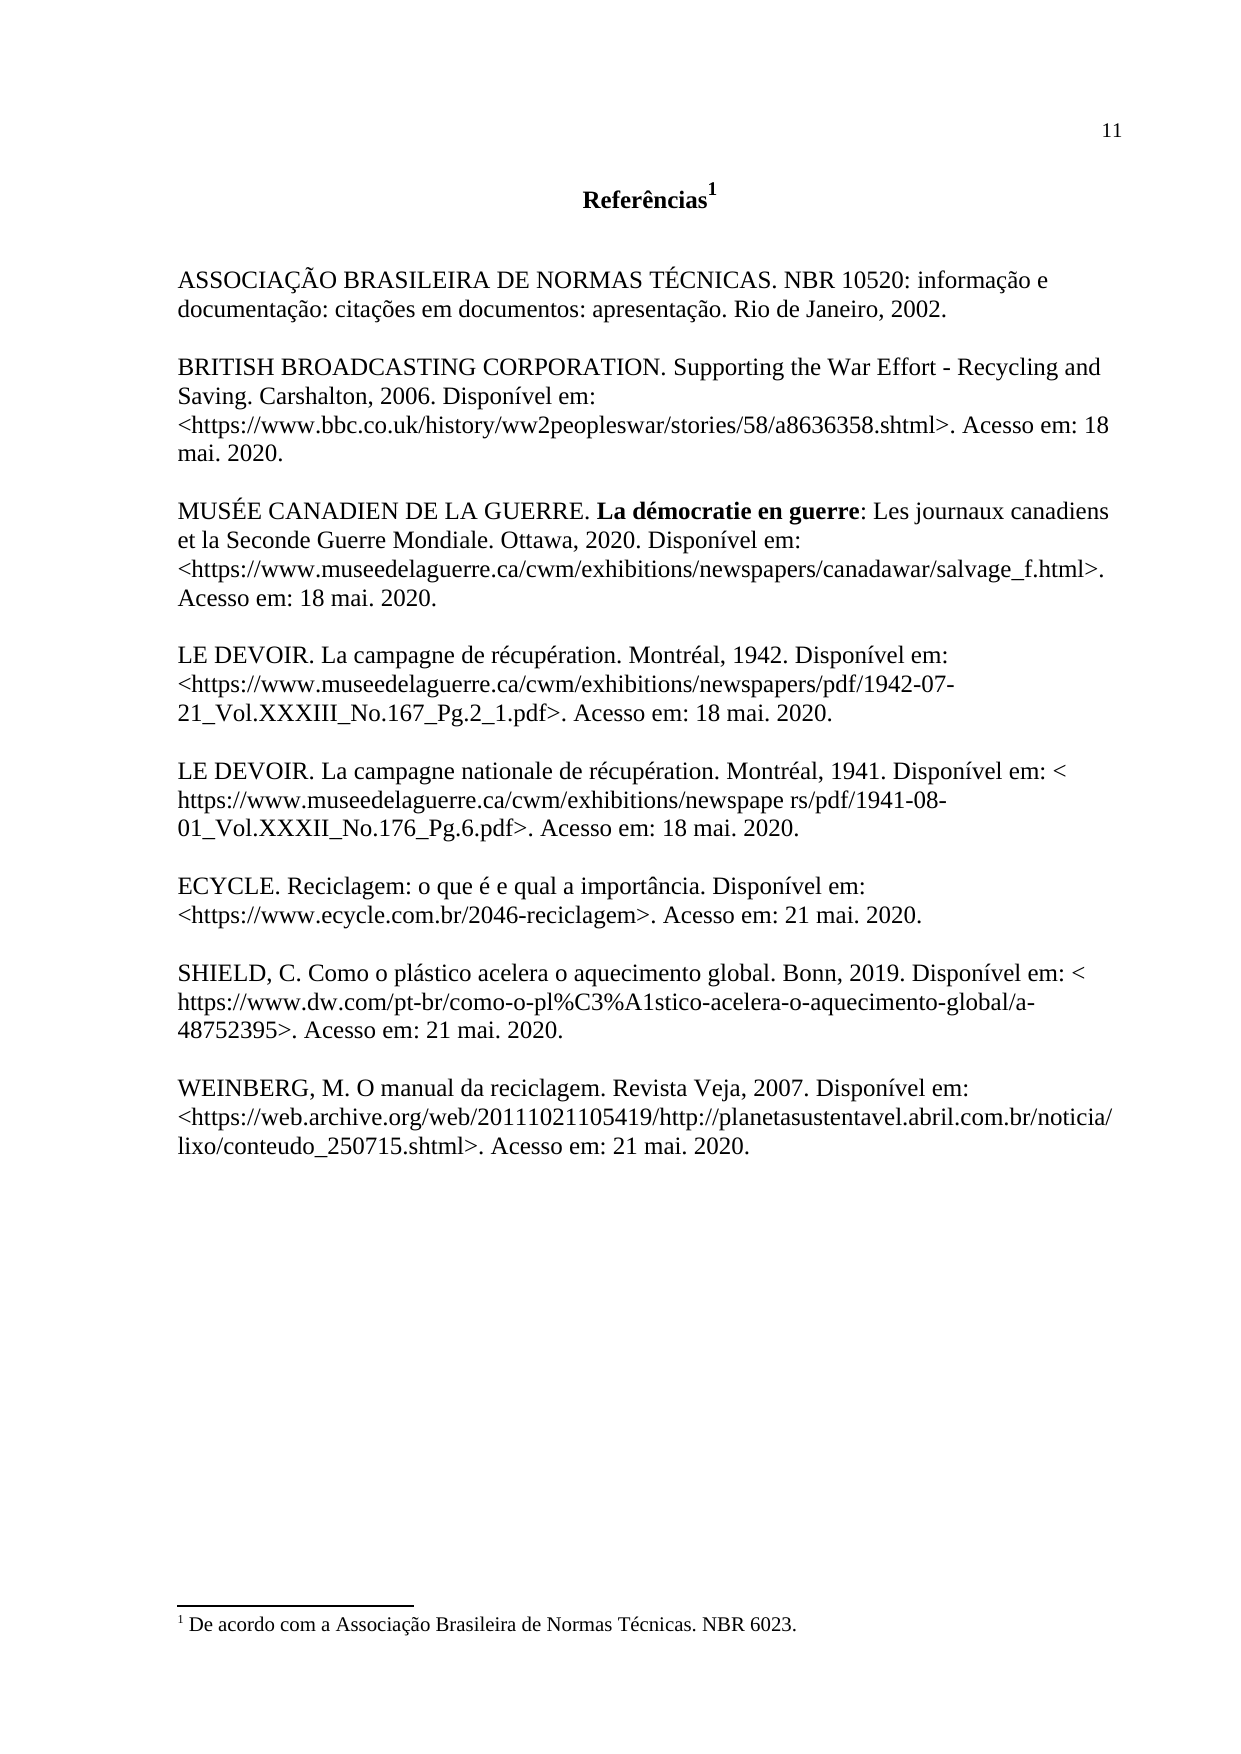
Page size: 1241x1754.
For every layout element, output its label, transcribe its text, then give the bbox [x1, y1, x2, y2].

text ECYCLE. Reciclagem: o que é e qual a importância. Disponível em: <https://www.ecycle.com.br/2046-reciclagem>. Acesso em: 21 mai. 2020. [177, 871, 1122, 929]
text LE DEVOIR. La campagne de récupération. Montréal, 1942. Disponível em: <https://www.museedelaguerre.ca/cwm/exhibitions/newspapers/pdf/1942-07-21_Vol.XXXIII_No.167_Pg.2_1.pdf>. Acesso em: 18 mai. 2020. [177, 641, 1122, 727]
text BRITISH BROADCASTING CORPORATION. Supporting the War Effort - Recycling and Saving. Carshalton, 2006. Disponível em: <https://www.bbc.co.uk/history/ww2peopleswar/stories/58/a8636358.shtml>. Acesso em: 18 mai. 2020. [177, 352, 1122, 467]
text LE DEVOIR. La campagne nationale de récupération. Montréal, 1941. Disponível em: < https://www.museedelaguerre.ca/cwm/exhibitions/newspape rs/pdf/1941-08-01_Vol.XXXII_No.176_Pg.6.pdf>. Acesso em: 18 mai. 2020. [177, 756, 1122, 842]
text WEINBERG, M. O manual da reciclagem. Revista Veja, 2007. Disponível em: <https://web.archive.org/web/20111021105419/http://planetasustentavel.abril.com.br/noticia/lixo/conteudo_250715.shtml>. Acesso em: 21 mai. 2020. [177, 1073, 1122, 1160]
text MUSÉE CANADIEN DE LA GUERRE. La démocratie en guerre: Les journaux canadiens et la Seconde Guerre Mondiale. Ottawa, 2020. Disponível em: <https://www.museedelaguerre.ca/cwm/exhibitions/newspapers/canadawar/salvage_f.html>. Acesso em: 18 mai. 2020. [177, 496, 1122, 611]
title Referências [177, 177, 1122, 216]
text SHIELD, C. Como o plástico acelera o aquecimento global. Bonn, 2019. Disponível em: < https://www.dw.com/pt-br/como-o-pl%C3%A1stico-acelera-o-aquecimento-global/a-48752395>. Acesso em: 21 mai. 2020. [177, 958, 1122, 1044]
text ASSOCIAÇÃO BRASILEIRA DE NORMAS TÉCNICAS. NBR 10520: informação e documentação: citações em documentos: apresentação. Rio de Janeiro, 2002. [177, 266, 1122, 323]
